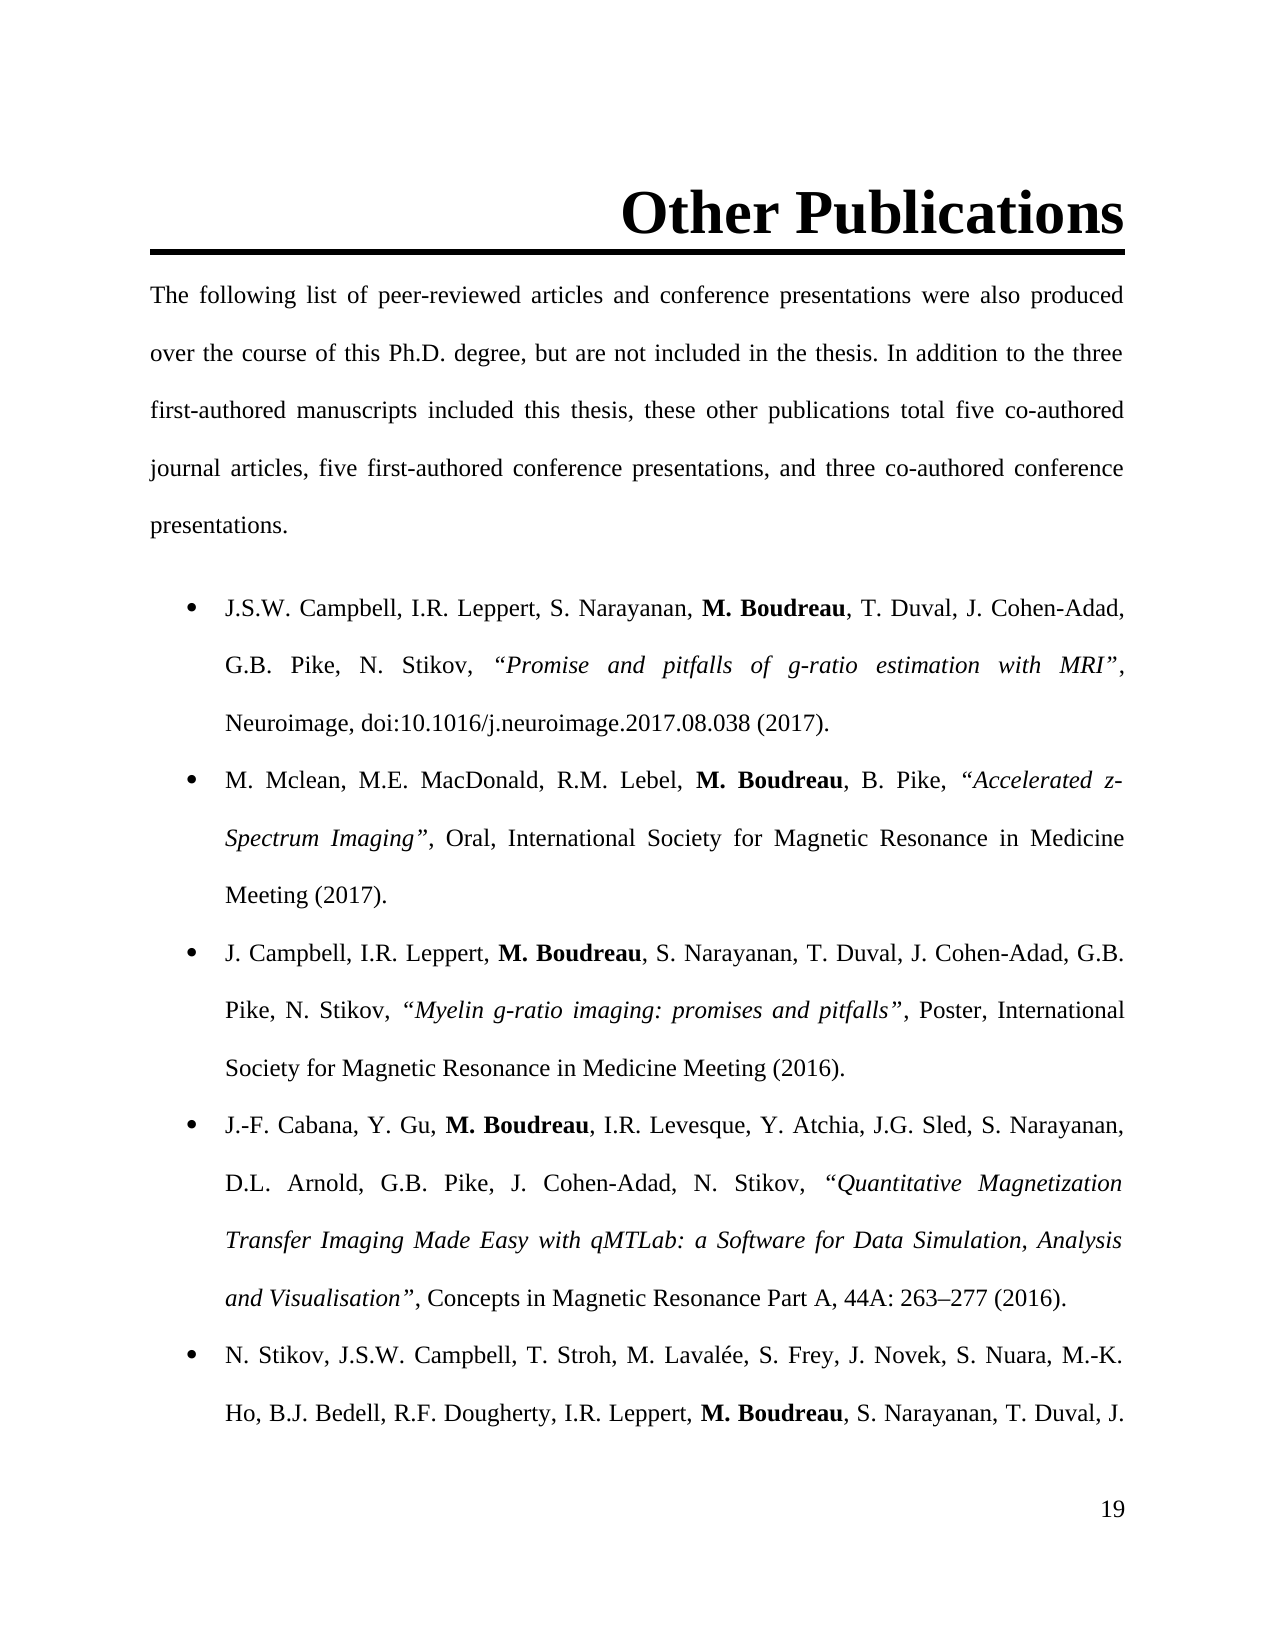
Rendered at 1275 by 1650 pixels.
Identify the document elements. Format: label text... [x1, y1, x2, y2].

list M. Mclean, M.E. MacDonald, R.M. Lebel, M. Boudreau, B. Pike, “Accelerated z-Spectrum Imaging”, Oral, International Society for Magnetic Resonance in Medicine Meeting (2017). [187, 765, 1125, 909]
list J. Campbell, I.R. Leppert, M. Boudreau, S. Narayanan, T. Duval, J. Cohen-Adad, G.B. Pike, N. Stikov, “Myelin g-ratio imaging: promises and pitfalls”, Poster, International Society for Magnetic Resonance in Medicine Meeting (2016). [187, 938, 1125, 1082]
list J.S.W. Campbell, I.R. Leppert, S. Narayanan, M. Boudreau, T. Duval, J. Cohen-Adad, G.B. Pike, N. Stikov, “Promise and pitfalls of g-ratio estimation with MRI”, Neuroimage, doi:10.1016/j.neuroimage.2017.08.038 (2017). [187, 593, 1125, 737]
text Other Publications [150, 175, 1125, 249]
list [187, 1340, 1125, 1427]
list J.-F. Cabana, Y. Gu, M. Boudreau, I.R. Levesque, Y. Atchia, J.G. Sled, S. Narayanan, D.L. Arnold, G.B. Pike, J. Cohen-Adad, N. Stikov, “Quantitative Magnetization Transfer Imaging Made Easy with qMTLab: a Software for Data Simulation, Analysis and Visualisation”, Concepts in Magnetic Resonance Part A, 44A: 263–277 (2016). [187, 1110, 1125, 1312]
text The following list of peer-reviewed articles and conference presentations were also produced over the course of this Ph.D. degree, but are not included in the thesis. In addition to the three first-authored manuscripts included this thesis, these other publications total five co-authored journal articles, five first-authored conference presentations, and three co-authored conference presentations. [150, 280, 1125, 539]
